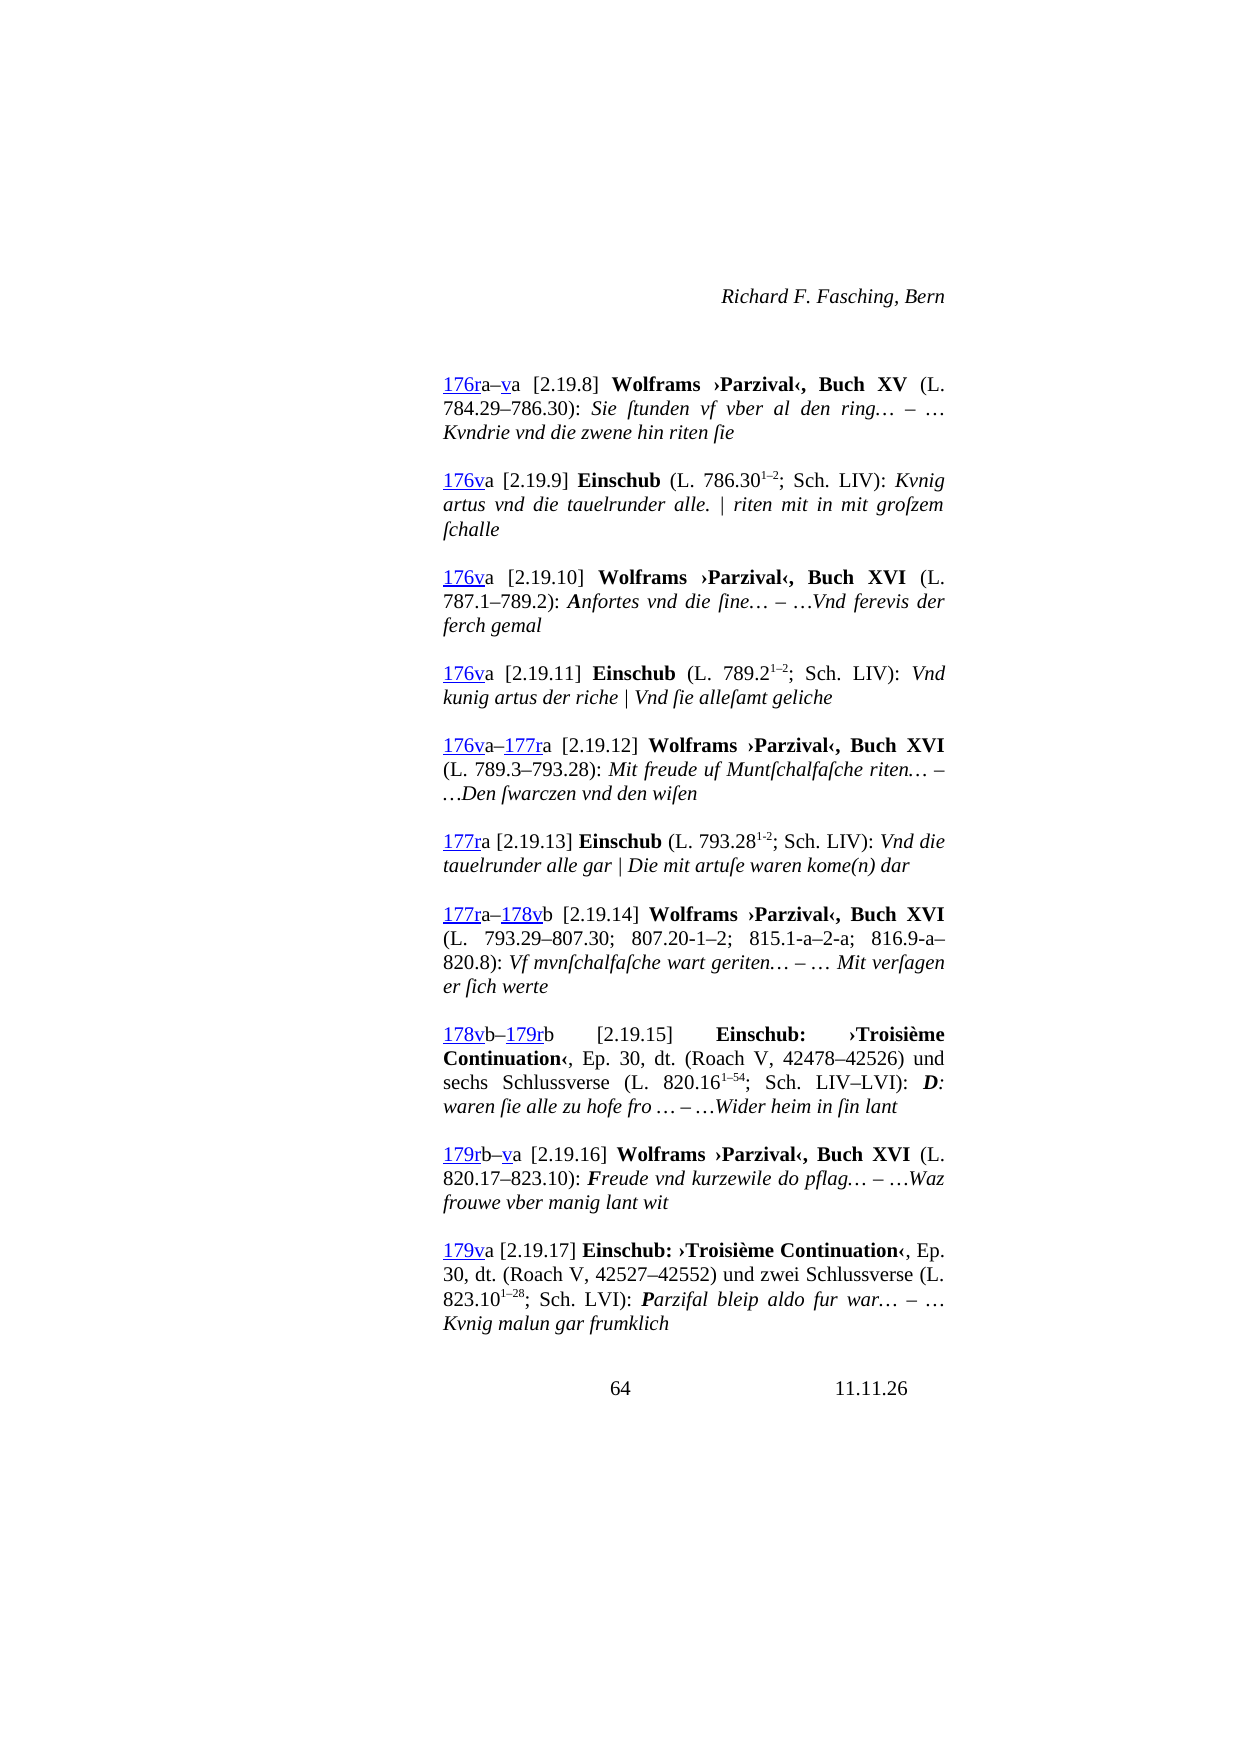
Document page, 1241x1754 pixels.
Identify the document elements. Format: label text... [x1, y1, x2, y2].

text 176va [2.19.9] Einschub (L. 786.301–2; Sch. LIV): Kvnig artus vnd die tauelrunder alle. | riten mit in mit groſzem ſchalle [295, 468, 945, 541]
text 179rb–va [2.19.16] Wolframs ›Parzival‹, Buch XVI (L. 820.17–823.10): Freude vnd kurzewile do pflag… – …Waz frouwe vber manig lant wit [295, 1142, 945, 1214]
text 177ra [2.19.13] Einschub (L. 793.281-2; Sch. LIV): Vnd die tauelrunder alle gar | Die mit artuſe waren kome(n) dar [295, 829, 945, 877]
text 176va–177ra [2.19.12] Wolframs ›Parzival‹, Buch XVI (L. 789.3–793.28): Mit freude uf Muntſchalfaſche riten… – …Den ſwarczen vnd den wiſen [295, 733, 945, 805]
text 176ra–va [2.19.8] Wolframs ›Parzival‹, Buch XV (L. 784.29–786.30): Sie ſtunden vf vber al den ring… – …Kvndrie vnd die zwene hin riten ſie [295, 372, 945, 444]
text 178vb–179rb [2.19.15] Einschub: ›Troisième Continuation‹, Ep. 30, dt. (Roach V, 42478–42526) und sechs Schlussverse (L. 820.161–54; Sch. LIV–LVI): D: waren ſie alle zu hofe fro … – …Wider heim in ſin lant [295, 1022, 945, 1118]
text 176va [2.19.11] Einschub (L. 789.21–2; Sch. LIV): Vnd kunig artus der riche | Vnd ſie alleſamt geliche [295, 661, 945, 709]
text 176va [2.19.10] Wolframs ›Parzival‹, Buch XVI (L. 787.1–789.2): Anfortes vnd die ſine… – …Vnd ferevis der ferch gemal [295, 564, 945, 637]
text 177ra–178vb [2.19.14] Wolframs ›Parzival‹, Buch XVI (L. 793.29–807.30; 807.20-1–2; 815.1-a–2-a; 816.9-a–820.8): Vf mvnſchalfaſche wart geriten… – … Mit verſagen er ſich werte [295, 901, 945, 998]
text 179va [2.19.17] Einschub: ›Troisième Continuation‹, Ep. 30, dt. (Roach V, 42527–42552) und zwei Schlussverse (L. 823.101–28; Sch. LVI): Parzifal bleip aldo fur war… – …Kvnig malun gar frumklich [295, 1238, 945, 1334]
